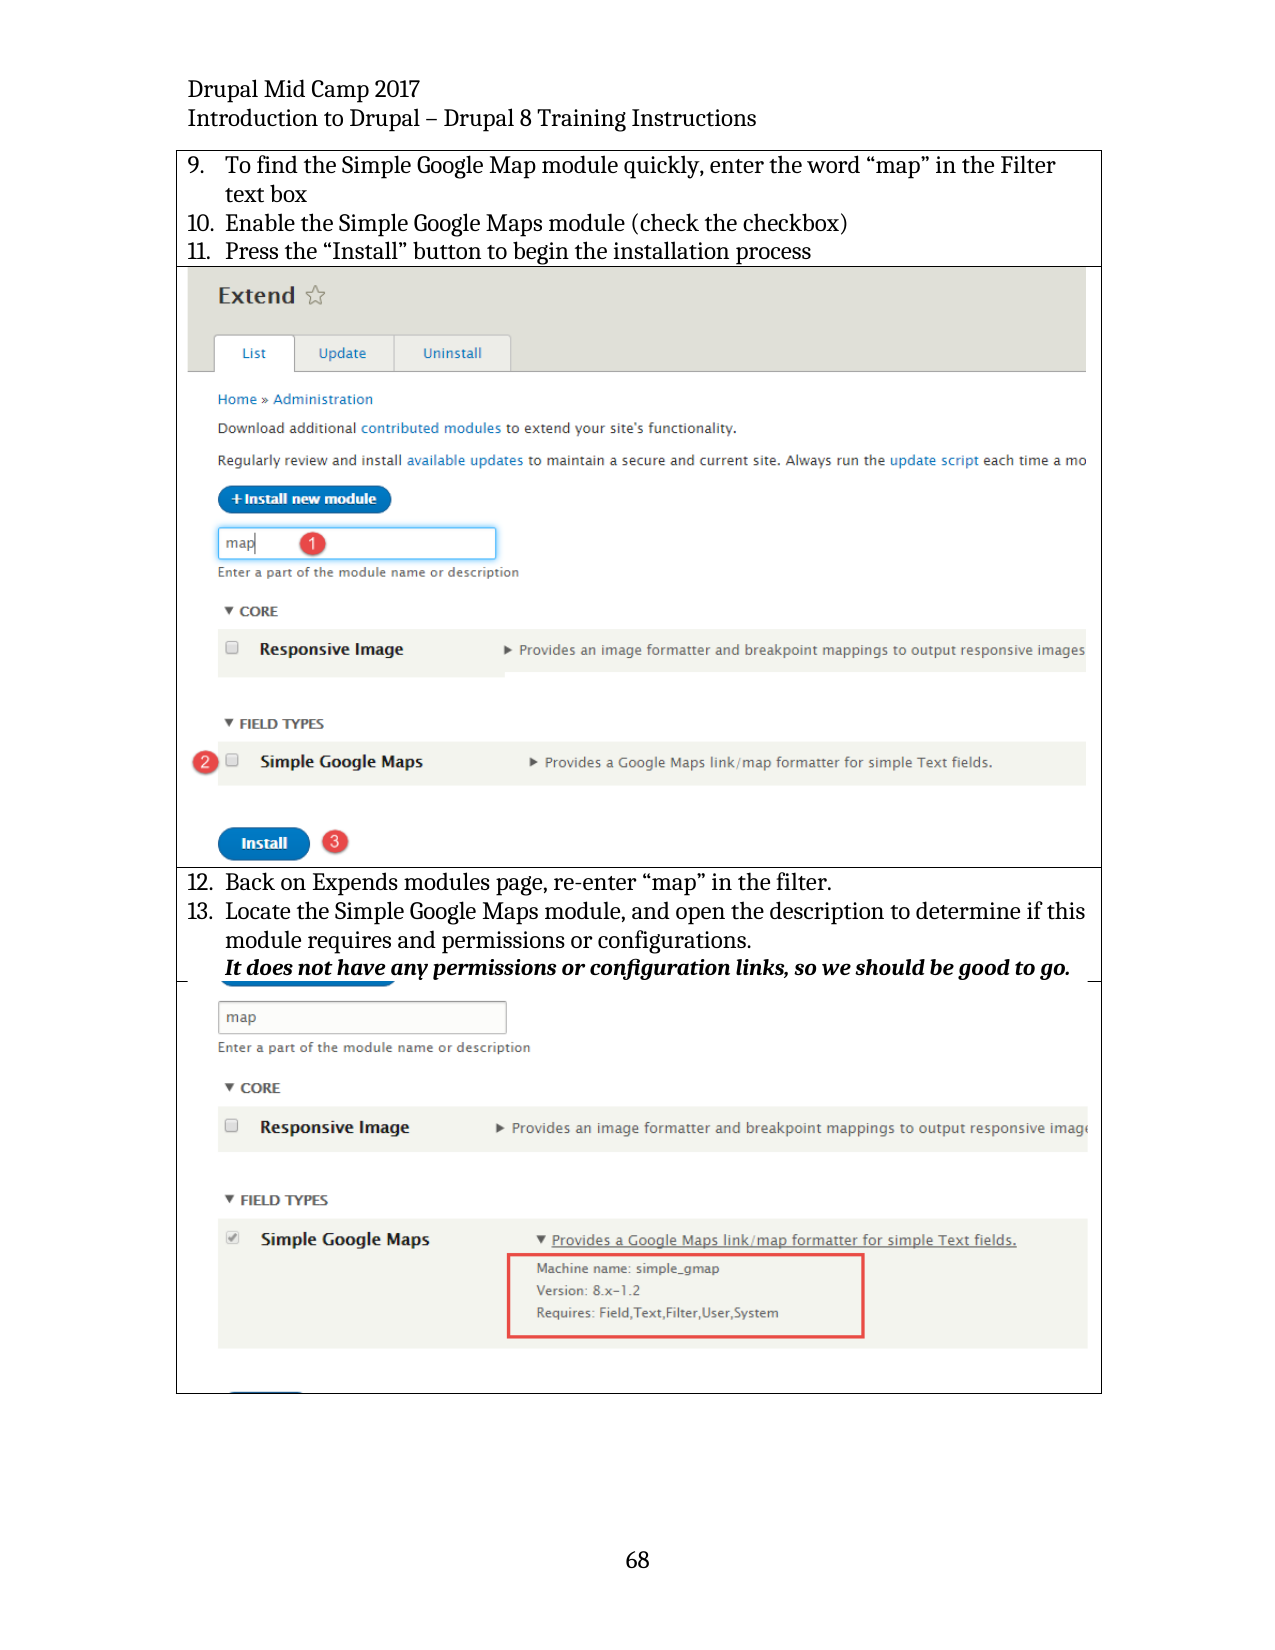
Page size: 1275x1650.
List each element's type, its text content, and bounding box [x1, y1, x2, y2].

table_cell [1088, 982, 1101, 1393]
table_header To find the Simple Google Map module quickly, enter the word “map” in the Filter text box Enable the Simple Google Maps module (check the checkbox) Press the “Install” button to begin the installation process [177, 151, 1101, 266]
table_cell [1086, 267, 1101, 867]
table_cell [177, 267, 187, 867]
picture [187, 981, 1088, 1393]
picture [187, 267, 1086, 867]
table_cell [177, 982, 187, 1393]
table_cell Back on Expends modules page, re-enter “map” in the filter. Locate the Simple Google Maps module, and open the description to determine if this module requires and permissions or configurations. It does not have any permissions or configuration links, so we should be good to go. [177, 868, 1101, 981]
